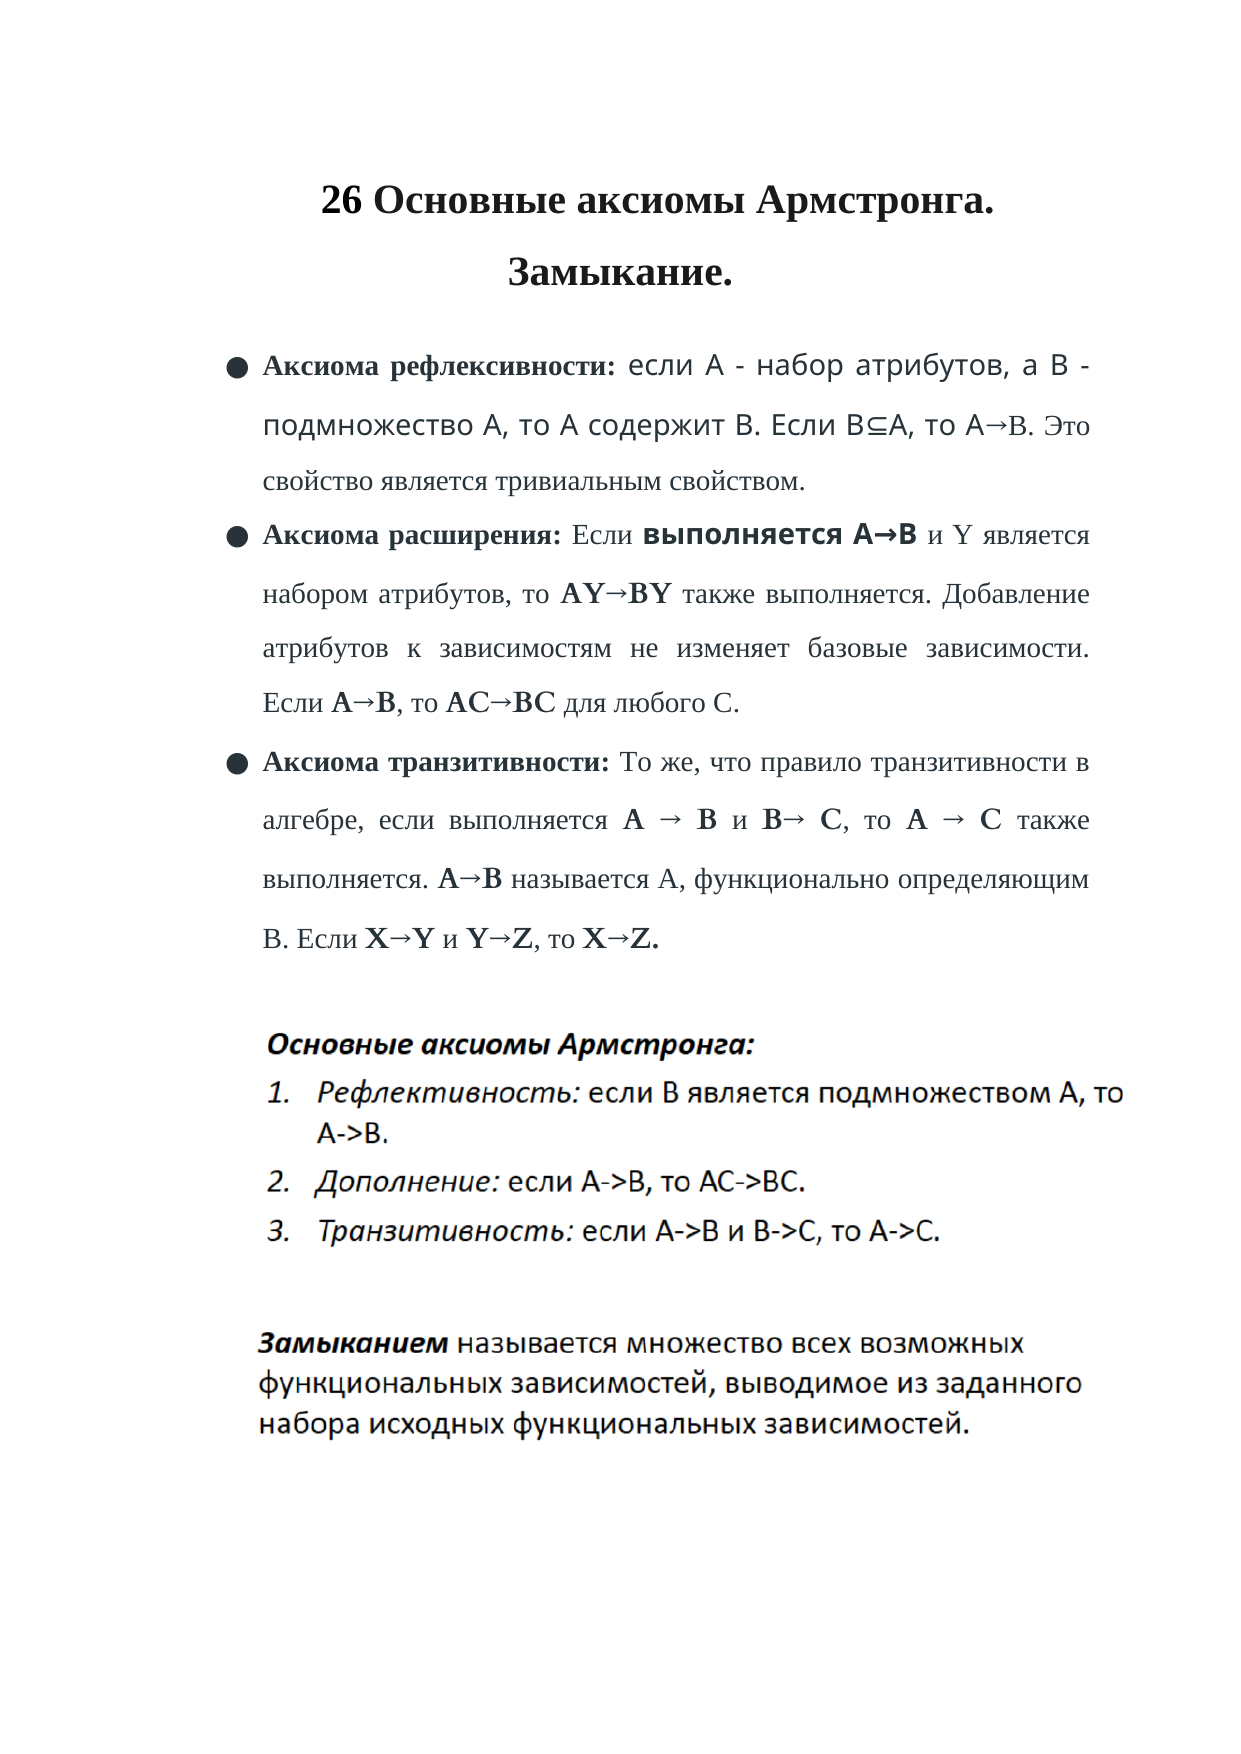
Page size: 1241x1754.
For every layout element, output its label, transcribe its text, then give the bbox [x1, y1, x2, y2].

list Аксиома расширения: Если выполняется A→B и Y является набором атрибутов, то AY→BY также выполняется. Добавление атрибутов к зависимостям не изменяет базовые зависимости. Если A→B, то AC→BC для любого C. [225, 513, 1090, 723]
list Аксиома рефлексивности: если A - набор атрибутов, а B - подмножество A, то A содержит B. Если B⊆A, то A→B. Это свойство является тривиальным свойством. [225, 344, 1090, 497]
list Аксиома транзитивности: То же, что правило транзитивности в алгебре, если выполняется A → B и B→ C, то A → C также выполняется. A→B называется A, функционально определяющим B. Если X→Y и Y→Z, то X→Z. [225, 743, 1090, 959]
subtitle 26 Основные аксиомы Армстронга. Замыкание. [150, 175, 1090, 295]
picture [225, 1015, 1166, 1460]
